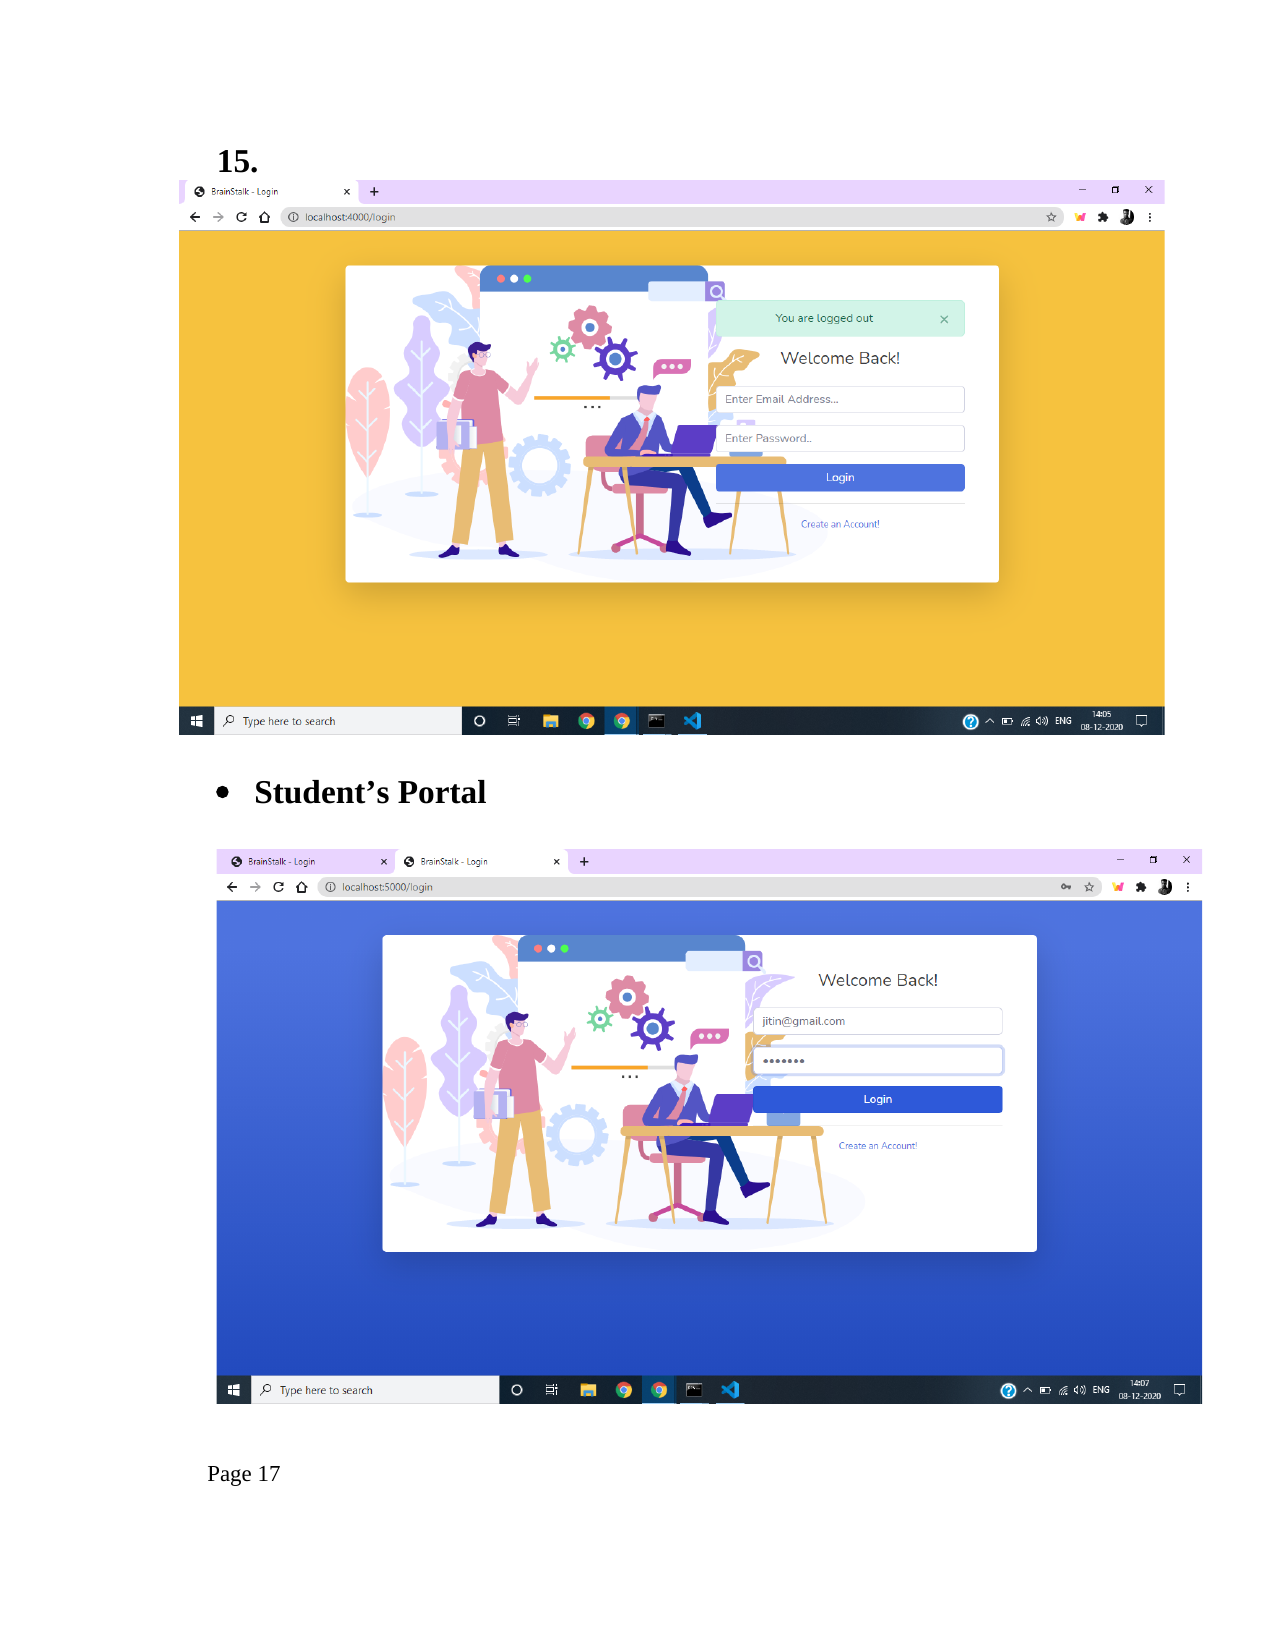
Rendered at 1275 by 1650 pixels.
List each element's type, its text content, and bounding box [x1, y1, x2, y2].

picture [179, 180, 1165, 735]
list Student’s Portal [217, 772, 1068, 811]
picture [216, 849, 1203, 1404]
